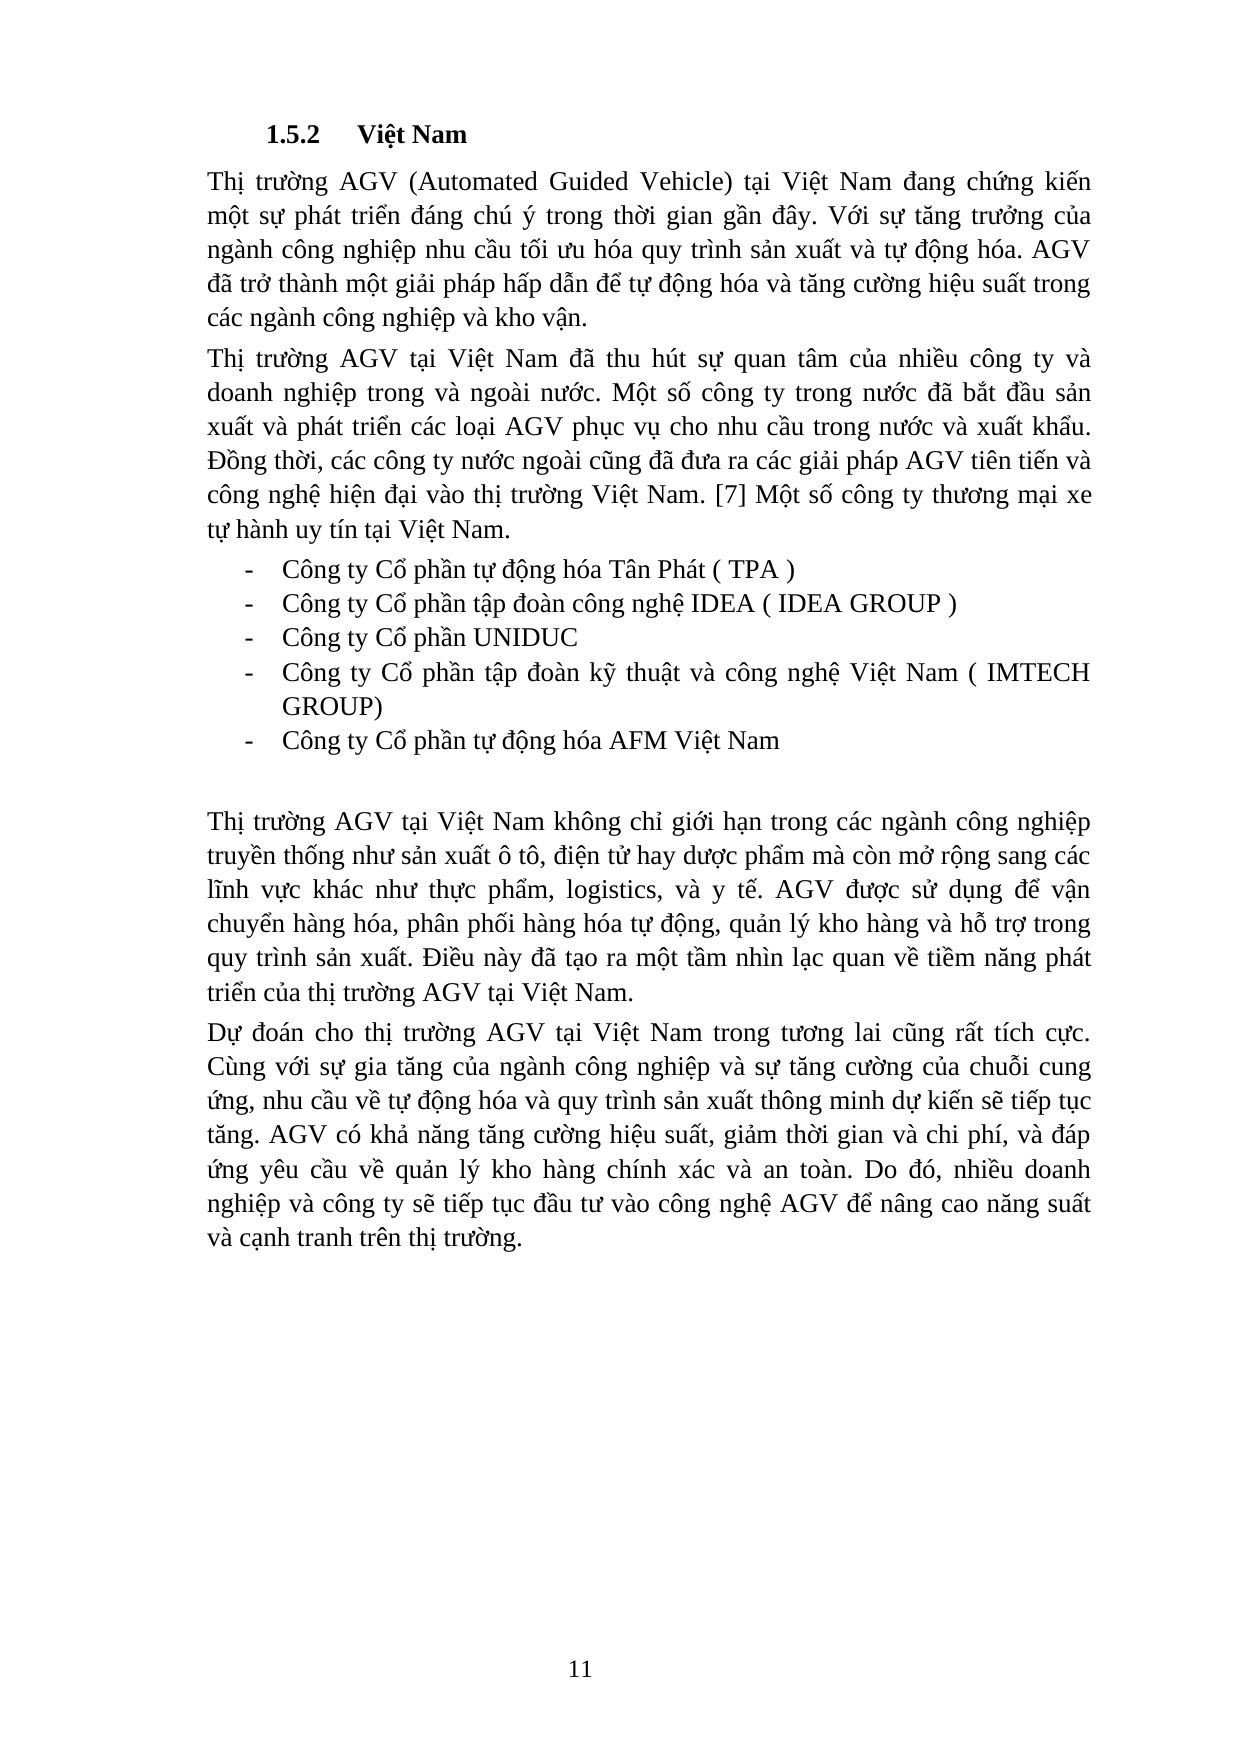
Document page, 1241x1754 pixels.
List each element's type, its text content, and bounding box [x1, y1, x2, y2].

text Dự đoán cho thị trường AGV tại Việt Nam trong tương lai cũng rất tích cực. Cùng với sự gia tăng của ngành công nghiệp và sự tăng cường của chuỗi cung ứng, nhu cầu về tự động hóa và quy trình sản xuất thông minh dự kiến sẽ tiếp tục tăng. AGV có khả năng tăng cường hiệu suất, giảm thời gian và chi phí, và đáp ứng yêu cầu về quản lý kho hàng chính xác và an toàn. Do đó, nhiều doanh nghiệp và công ty sẽ tiếp tục đầu tư vào công nghệ AGV để nâng cao năng suất và cạnh tranh trên thị trường. [207, 1016, 1092, 1252]
list Công ty Cổ phần tự động hóa AFM Việt Nam [244, 724, 1092, 755]
list Công ty Cổ phần tập đoàn kỹ thuật và công nghệ Việt Nam ( IMTECH GROUP) [244, 656, 1092, 721]
list Công ty Cổ phần tập đoàn công nghệ IDEA ( IDEA GROUP ) [244, 587, 1092, 618]
subtitle Việt Nam [266, 118, 1092, 149]
text Thị trường AGV tại Việt Nam đã thu hút sự quan tâm của nhiều công ty và doanh nghiệp trong và ngoài nước. Một số công ty trong nước đã bắt đầu sản xuất và phát triển các loại AGV phục vụ cho nhu cầu trong nước và xuất khẩu. Đồng thời, các công ty nước ngoài cũng đã đưa ra các giải pháp AGV tiên tiến và công nghệ hiện đại vào thị trường Việt Nam. Một số công ty thương mại xe tự hành uy tín tại Việt Nam. [207, 342, 1092, 544]
list Công ty Cổ phần tự động hóa Tân Phát ( TPA ) [244, 553, 1092, 584]
text Thị trường AGV tại Việt Nam không chỉ giới hạn trong các ngành công nghiệp truyền thống như sản xuất ô tô, điện tử hay dược phẩm mà còn mở rộng sang các lĩnh vực khác như thực phẩm, logistics, và y tế. AGV được sử dụng để vận chuyển hàng hóa, phân phối hàng hóa tự động, quản lý kho hàng và hỗ trợ trong quy trình sản xuất. Điều này đã tạo ra một tầm nhìn lạc quan về tiềm năng phát triển của thị trường AGV tại Việt Nam. [207, 805, 1092, 1007]
list Công ty Cổ phần UNIDUC [244, 621, 1092, 653]
text Thị trường AGV (Automated Guided Vehicle) tại Việt Nam đang chứng kiến một sự phát triển đáng chú ý trong thời gian gần đây. Với sự tăng trưởng của ngành công nghiệp nhu cầu tối ưu hóa quy trình sản xuất và tự động hóa. AGV đã trở thành một giải pháp hấp dẫn để tự động hóa và tăng cường hiệu suất trong các ngành công nghiệp và kho vận. [207, 165, 1092, 333]
